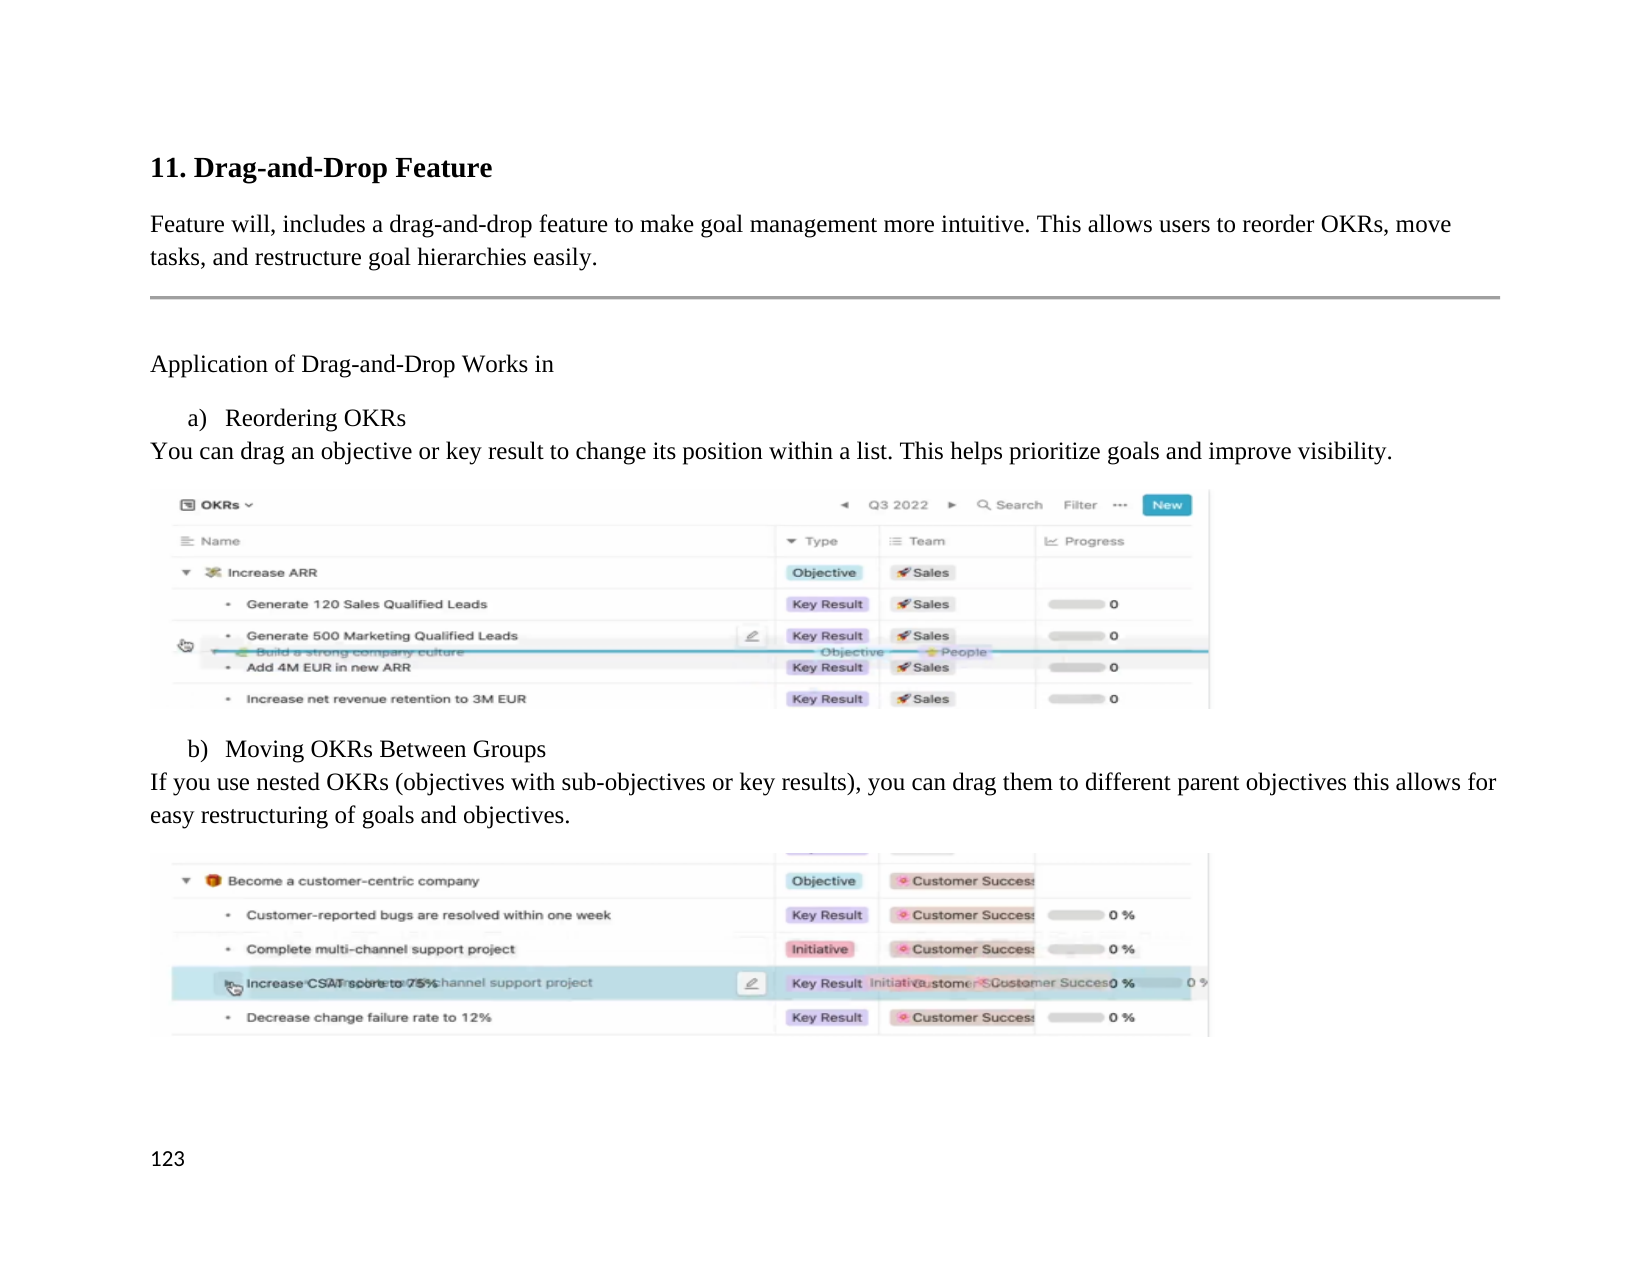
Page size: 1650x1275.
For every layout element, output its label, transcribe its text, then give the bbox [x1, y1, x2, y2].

text You can drag an objective or key result to change its position within a list. This helps prioritize goals and improve visibility. [150, 436, 1500, 465]
picture [150, 853, 1222, 1037]
text Feature will, includes a drag-and-drop feature to make goal management more intuitive. This allows users to reorder OKRs, move tasks, and restructure goal hierarchies easily. [150, 209, 1500, 271]
picture [150, 489, 1239, 709]
text If you use nested OKRs (objectives with sub-objectives or key results), you can drag them to different parent objectives this allows for easy restructuring of goals and objectives. [150, 767, 1500, 828]
text 11. Drag-and-Drop Feature [150, 150, 1500, 183]
list Moving OKRs Between Groups [187, 734, 1500, 762]
text Application of Drag-and-Drop Works in [150, 349, 1500, 378]
list Reordering OKRs [187, 403, 1500, 432]
